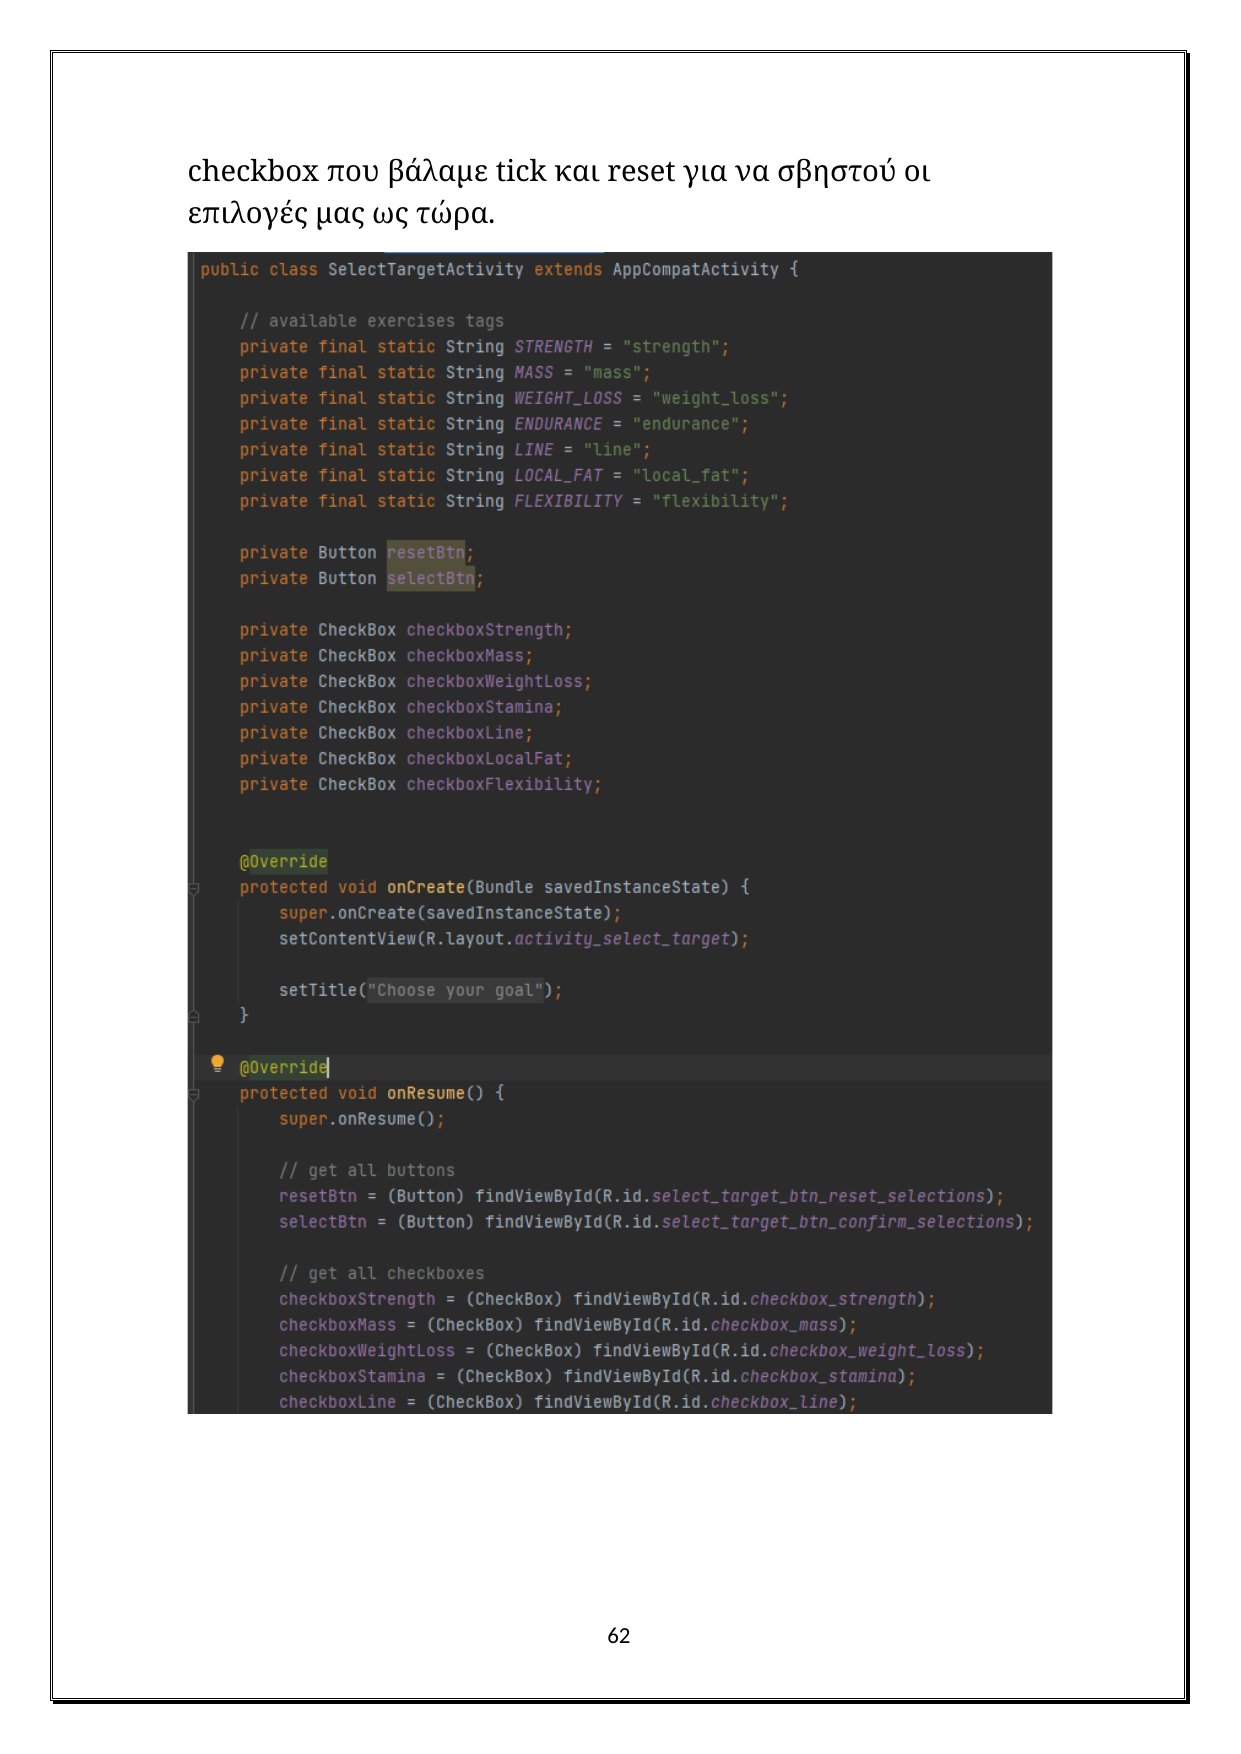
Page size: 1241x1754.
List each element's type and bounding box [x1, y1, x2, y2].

text [187, 150, 1049, 232]
picture [187, 252, 1053, 1414]
